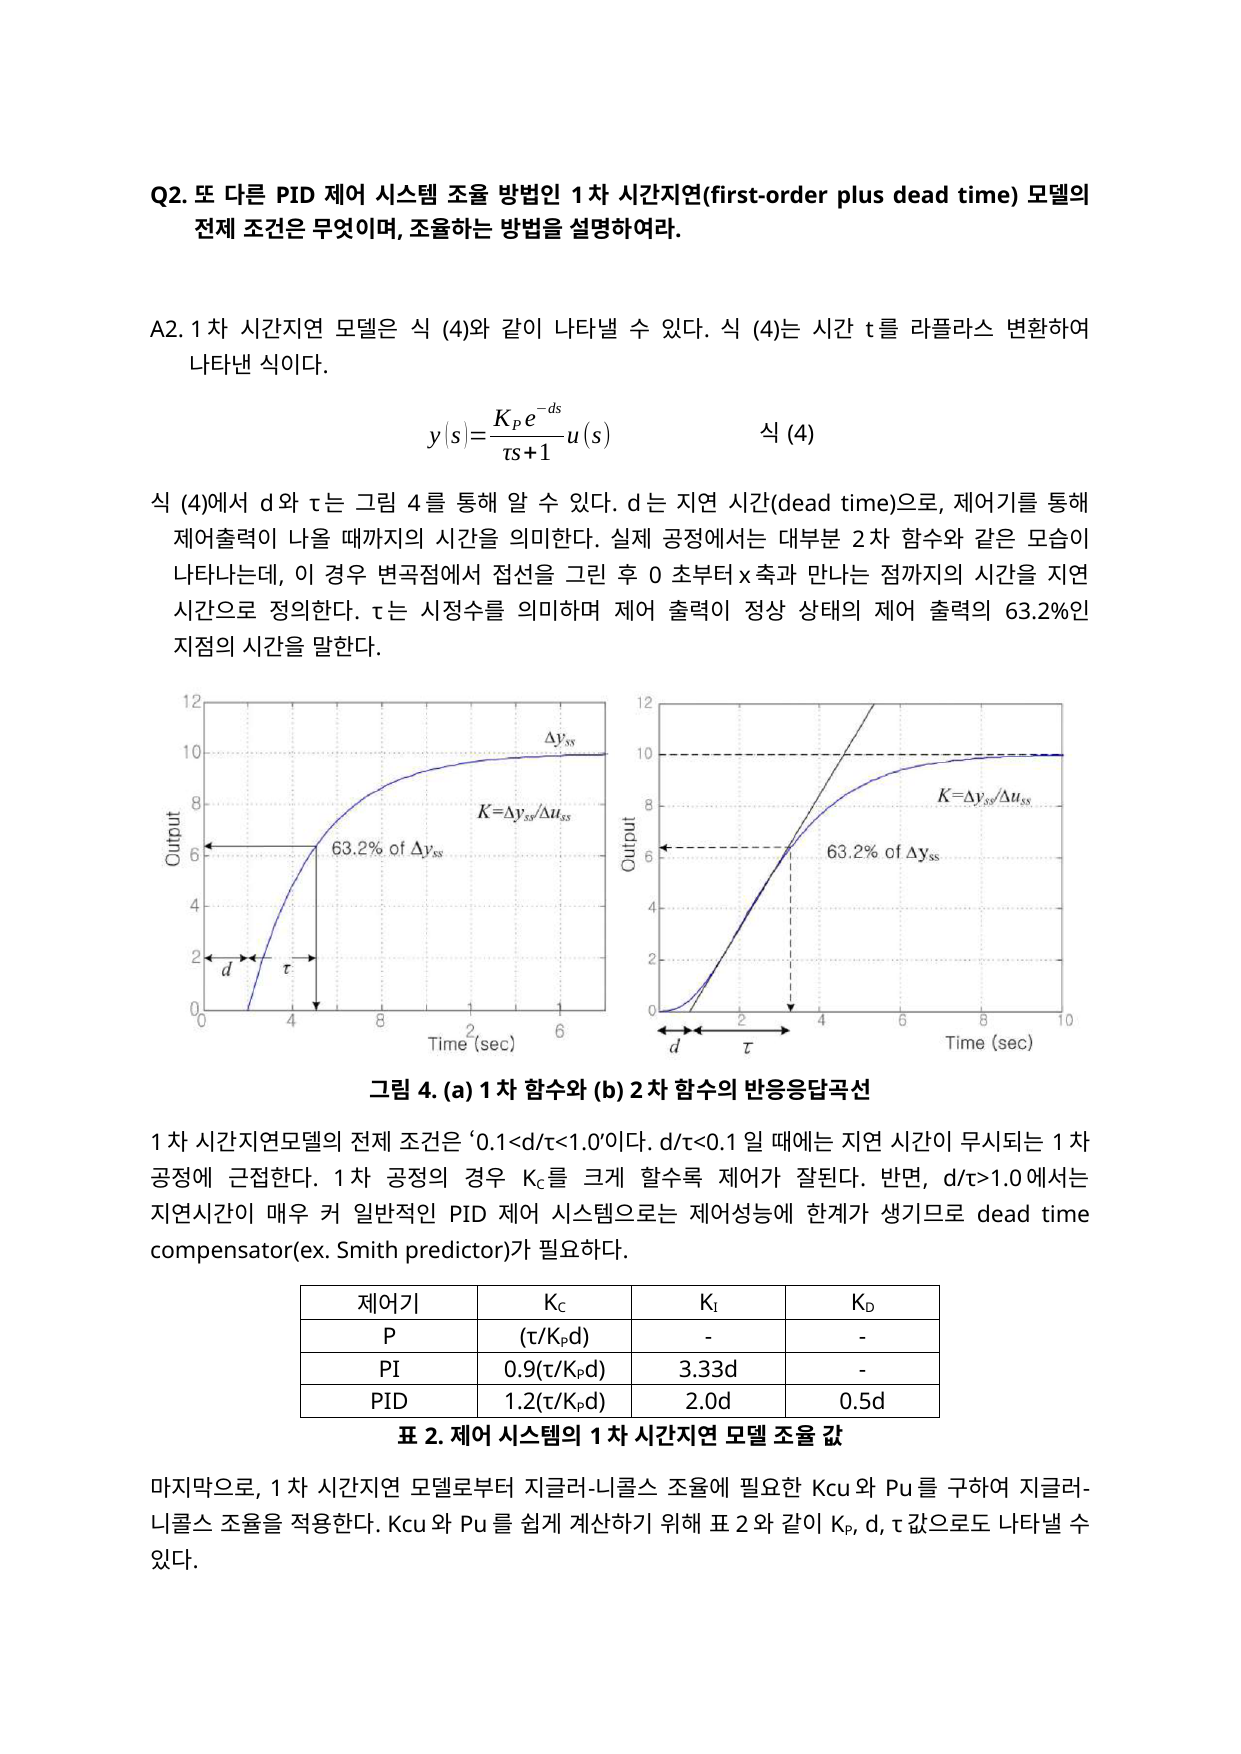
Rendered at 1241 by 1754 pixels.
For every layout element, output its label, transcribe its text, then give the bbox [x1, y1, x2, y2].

text 또 다른 PID 제어 시스템 조율 방법인 1차 시간지연(first-order plus dead time) 모델의 전제 조건은 무엇이며, 조율하는 방법을 설명하여라. [150, 177, 1090, 244]
text 그림 4. (a) 1차 함수와 (b) 2차 함수의 반응응답곡선 [150, 1069, 1090, 1105]
list 1차 시간지연 모델은 식 (4)와 같이 나타낼 수 있다. 식 (4)는 시간 t를 라플라스 변환하여 나타낸 식이다. [150, 311, 1090, 380]
table_cell PID [301, 1385, 477, 1417]
text 1차 시간지연모델의 전제 조건은 ‘0.1<d/τ<1.0’이다. d/τ<0.1일 때에는 지연 시간이 무시되는 1차 공정에 근접한다. 1차 공정의 경우 KC를 크게 할수록 제어가 잘된다. 반면, d/τ>1.0에서는 지연시간이 매우 커 일반적인 PID 제어 시스템으로는 제어성능에 한계가 생기므로 dead time compensator(ex. Smith predictor)가 필요하다. [150, 1124, 1090, 1265]
table_cell - [786, 1353, 939, 1384]
table_cell 0.9(τ/KPd) [478, 1353, 631, 1384]
table_cell 3.33d [632, 1353, 785, 1384]
text 식 (4) [150, 399, 1090, 466]
table_cell 1.2(τ/KPd) [478, 1385, 631, 1417]
picture [150, 681, 1090, 1069]
table_cell - [632, 1320, 785, 1352]
text 표 2. 제어 시스템의 1차 시간지연 모델 조율 값 [150, 1418, 1090, 1451]
table_cell 0.5d [786, 1385, 939, 1417]
table_header KI [632, 1286, 785, 1319]
table_header KD [786, 1286, 939, 1319]
table_header KC [478, 1286, 631, 1319]
table_cell 2.0d [632, 1385, 785, 1417]
text 마지막으로, 1차 시간지연 모델로부터 지글러-니콜스 조율에 필요한 Kcu와 Pu를 구하여 지글러-니콜스 조율을 적용한다. Kcu와 Pu를 쉽게 계산하기 위해 표2와 같이 KP, d, τ값으로도 나타낼 수 있다. [150, 1470, 1090, 1576]
text 식 (4)에서 d와 τ는 그림 4를 통해 알 수 있다. d는 지연 시간(dead time)으로, 제어기를 통해 제어출력이 나올 때까지의 시간을 의미한다. 실제 공정에서는 대부분 2차 함수와 같은 모습이 나타나는데, 이 경우 변곡점에서 접선을 그린 후 0 초부터x축과 만나는 점까지의 시간을 지연 시간으로 정의한다. τ는 시정수를 의미하며 제어 출력이 정상 상태의 제어 출력의 63.2%인 지점의 시간을 말한다. [150, 485, 1090, 662]
table_cell P [301, 1320, 477, 1352]
table_cell PI [301, 1353, 477, 1384]
table_cell (τ/KPd) [478, 1320, 631, 1352]
table_cell - [786, 1320, 939, 1352]
table_header 제어기 [301, 1286, 477, 1319]
